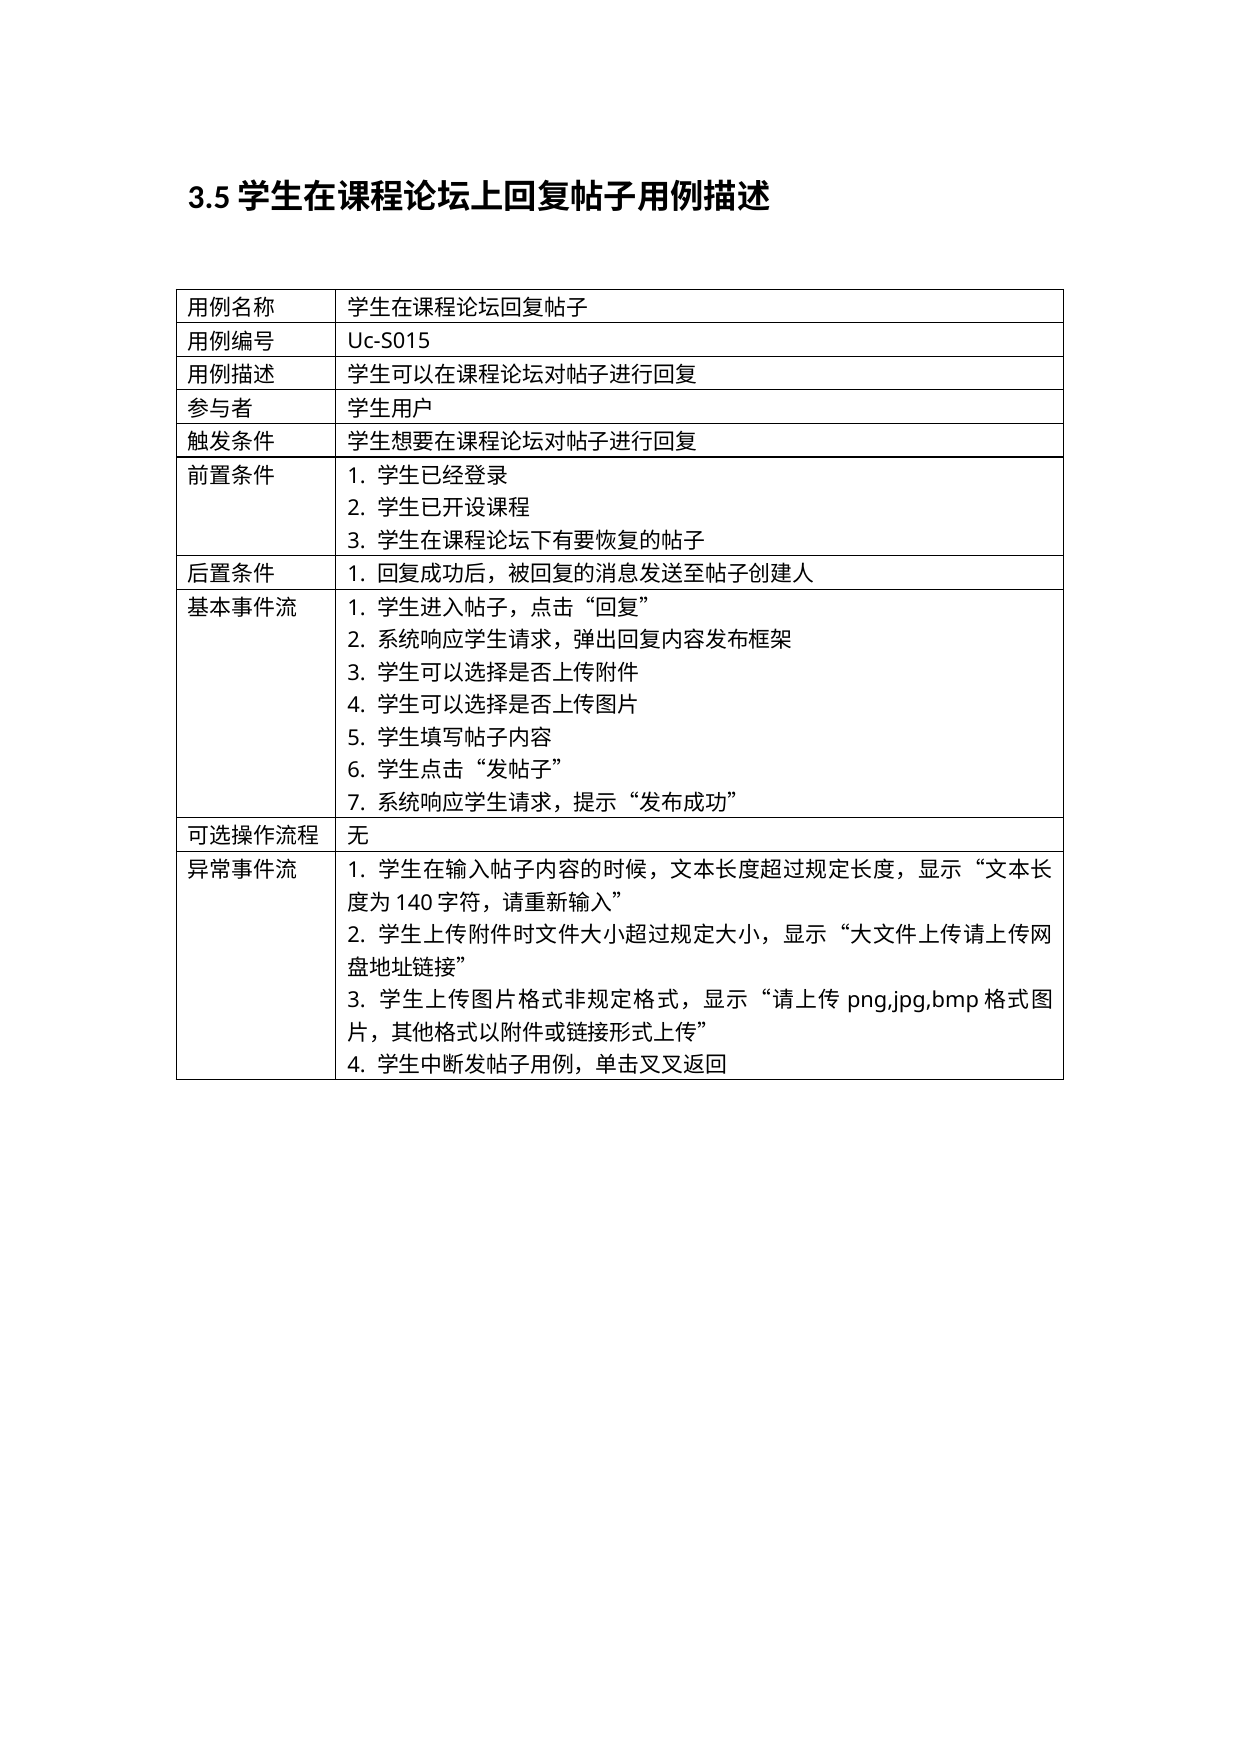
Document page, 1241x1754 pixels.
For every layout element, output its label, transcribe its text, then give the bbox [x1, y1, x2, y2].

table_cell 后置条件 [177, 556, 335, 588]
table_cell 用例描述 [177, 357, 335, 389]
table_cell 学生想要在课程论坛对帖子进行回复 [336, 424, 1063, 456]
table_cell 基本事件流 [177, 590, 335, 817]
subtitle 3.5学生在课程论坛上回复帖子用例描述 [187, 162, 1053, 227]
table_cell 前置条件 [177, 458, 335, 555]
table_header 用例名称 [177, 290, 335, 322]
table_cell 回复成功后，被回复的消息发送至帖子创建人 [336, 556, 1063, 588]
table_cell 学生可以在课程论坛对帖子进行回复 [336, 357, 1063, 389]
table_cell 可选操作流程 [177, 818, 335, 851]
table_cell 学生在输入帖子内容的时候，文本长度超过规定长度，显示“文本长度为140字符，请重新输入” 学生上传附件时文件大小超过规定大小，显示“大文件上传请上传网盘地址链接” 学生上传图片格式非规定格式，显示“请上传png,jpg,bmp格式图片，其他格式以附件或链接形式上传” 学生中断发帖子用例，单击叉叉返回 [336, 852, 1063, 1079]
table_cell 异常事件流 [177, 852, 335, 1079]
table_cell 用例编号 [177, 323, 335, 356]
table_cell 触发条件 [177, 424, 335, 456]
table_cell Uc-S015 [336, 323, 1063, 356]
table_header 学生在课程论坛回复帖子 [336, 290, 1063, 322]
table_cell 学生进入帖子，点击“回复” 系统响应学生请求，弹出回复内容发布框架 学生可以选择是否上传附件 学生可以选择是否上传图片 学生填写帖子内容 学生点击“发帖子” 系统响应学生请求，提示“发布成功” [336, 590, 1063, 817]
table_cell 学生已经登录 学生已开设课程 学生在课程论坛下有要恢复的帖子 [336, 458, 1063, 555]
table_cell 学生用户 [336, 390, 1063, 423]
table_cell 参与者 [177, 390, 335, 423]
table_cell 无 [336, 818, 1063, 851]
